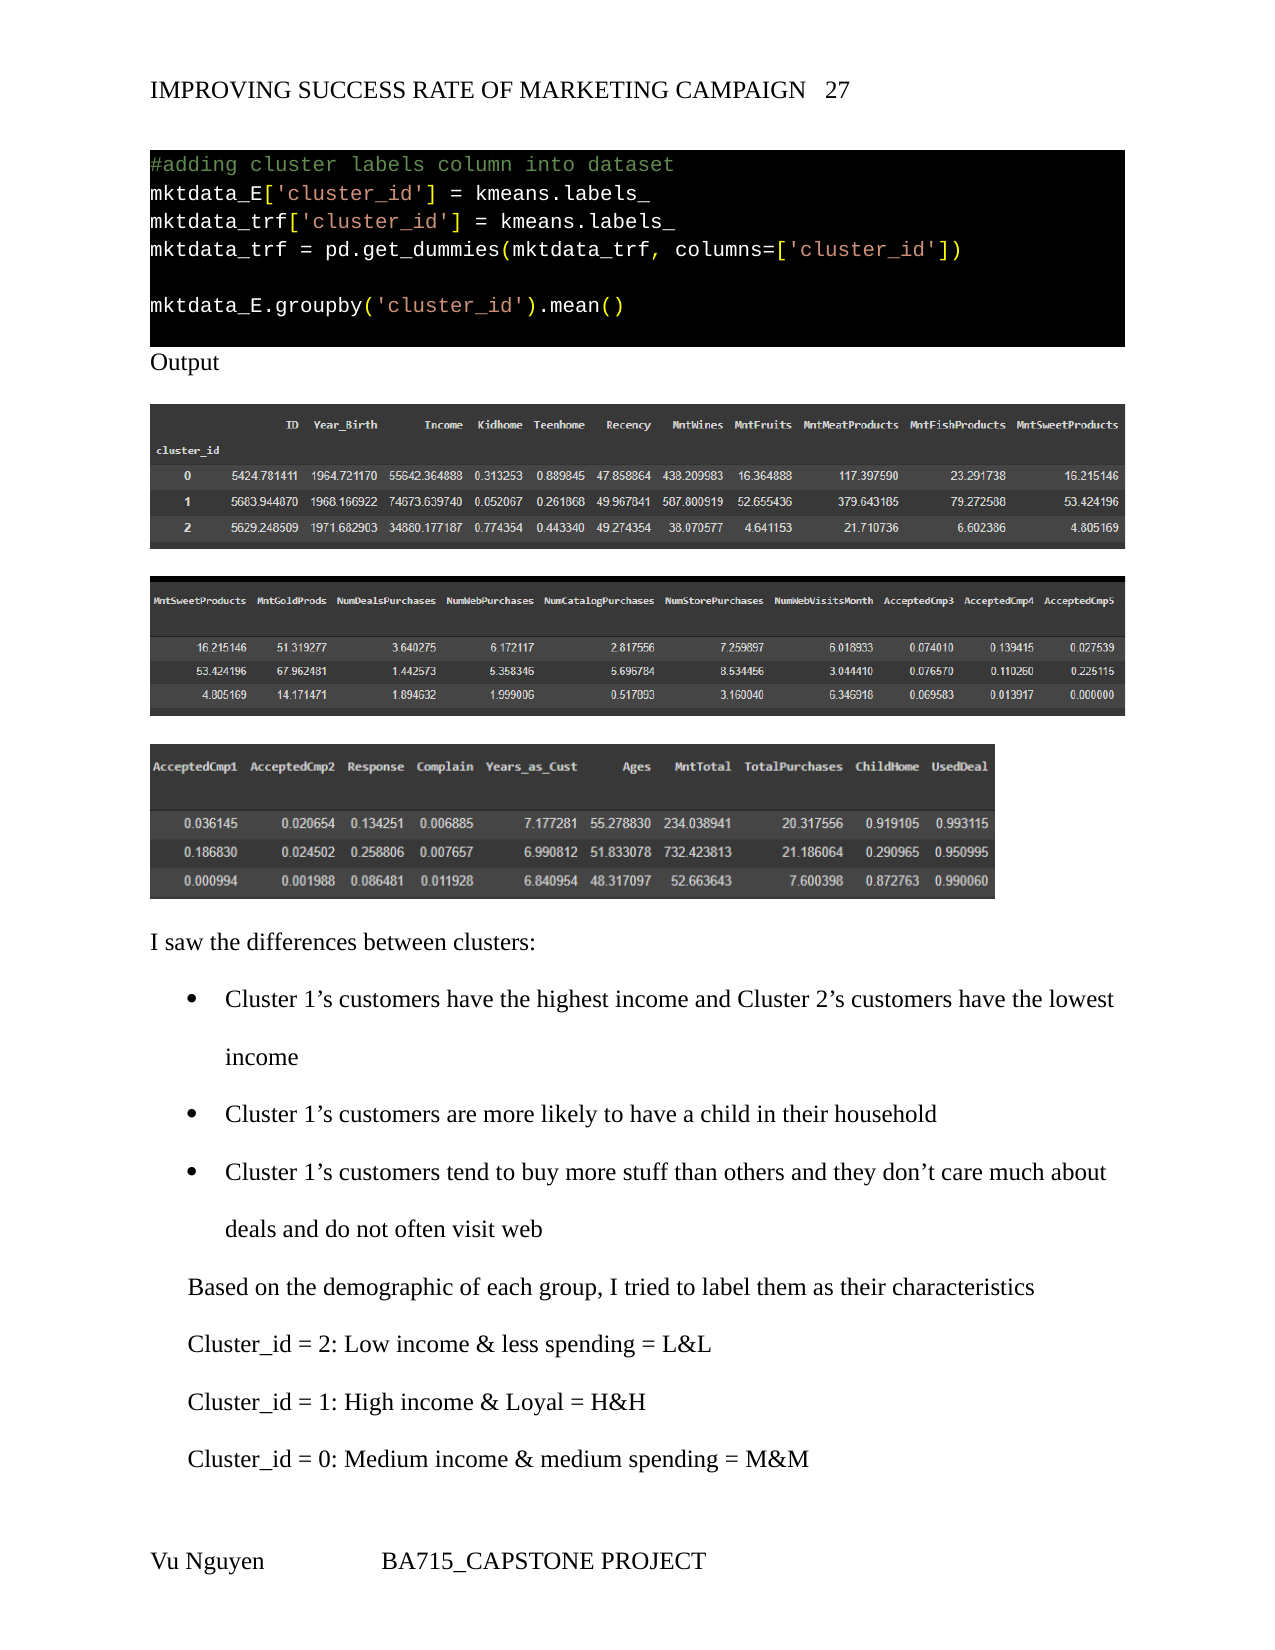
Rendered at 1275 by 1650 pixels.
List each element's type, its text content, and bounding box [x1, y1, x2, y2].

picture [150, 576, 1125, 716]
text mktdata_E['cluster_id'] = kmeans.labels_ [150, 178, 1125, 206]
text Cluster_id = 2: Low income & less spending = L&L [187, 1329, 1125, 1358]
picture [150, 744, 995, 899]
text Cluster_id = 0: Medium income & medium spending = M&M [187, 1444, 1125, 1473]
text mktdata_trf['cluster_id'] = kmeans.labels_ [150, 206, 1125, 234]
list Cluster 1’s customers are more likely to have a child in their household [187, 1099, 1125, 1128]
text mktdata_E.groupby('cluster_id').mean() [150, 291, 1125, 319]
text #adding cluster labels column into dataset [150, 150, 1125, 178]
picture [150, 404, 1125, 549]
text mktdata_trf = pd.get_dummies(mktdata_trf, columns=['cluster_id']) [150, 234, 1125, 262]
list Cluster 1’s customers tend to buy more stuff than others and they don’t care much about deals and do not often visit web [187, 1157, 1125, 1243]
text I saw the differences between clusters: [150, 927, 1125, 956]
text Cluster_id = 1: High income & Loyal = H&H [187, 1387, 1125, 1416]
text Based on the demographic of each group, I tried to label them as their characteristics [187, 1272, 1125, 1301]
list Cluster 1’s customers have the highest income and Cluster 2’s customers have the lowest income [187, 984, 1125, 1071]
text Output [150, 347, 1125, 376]
